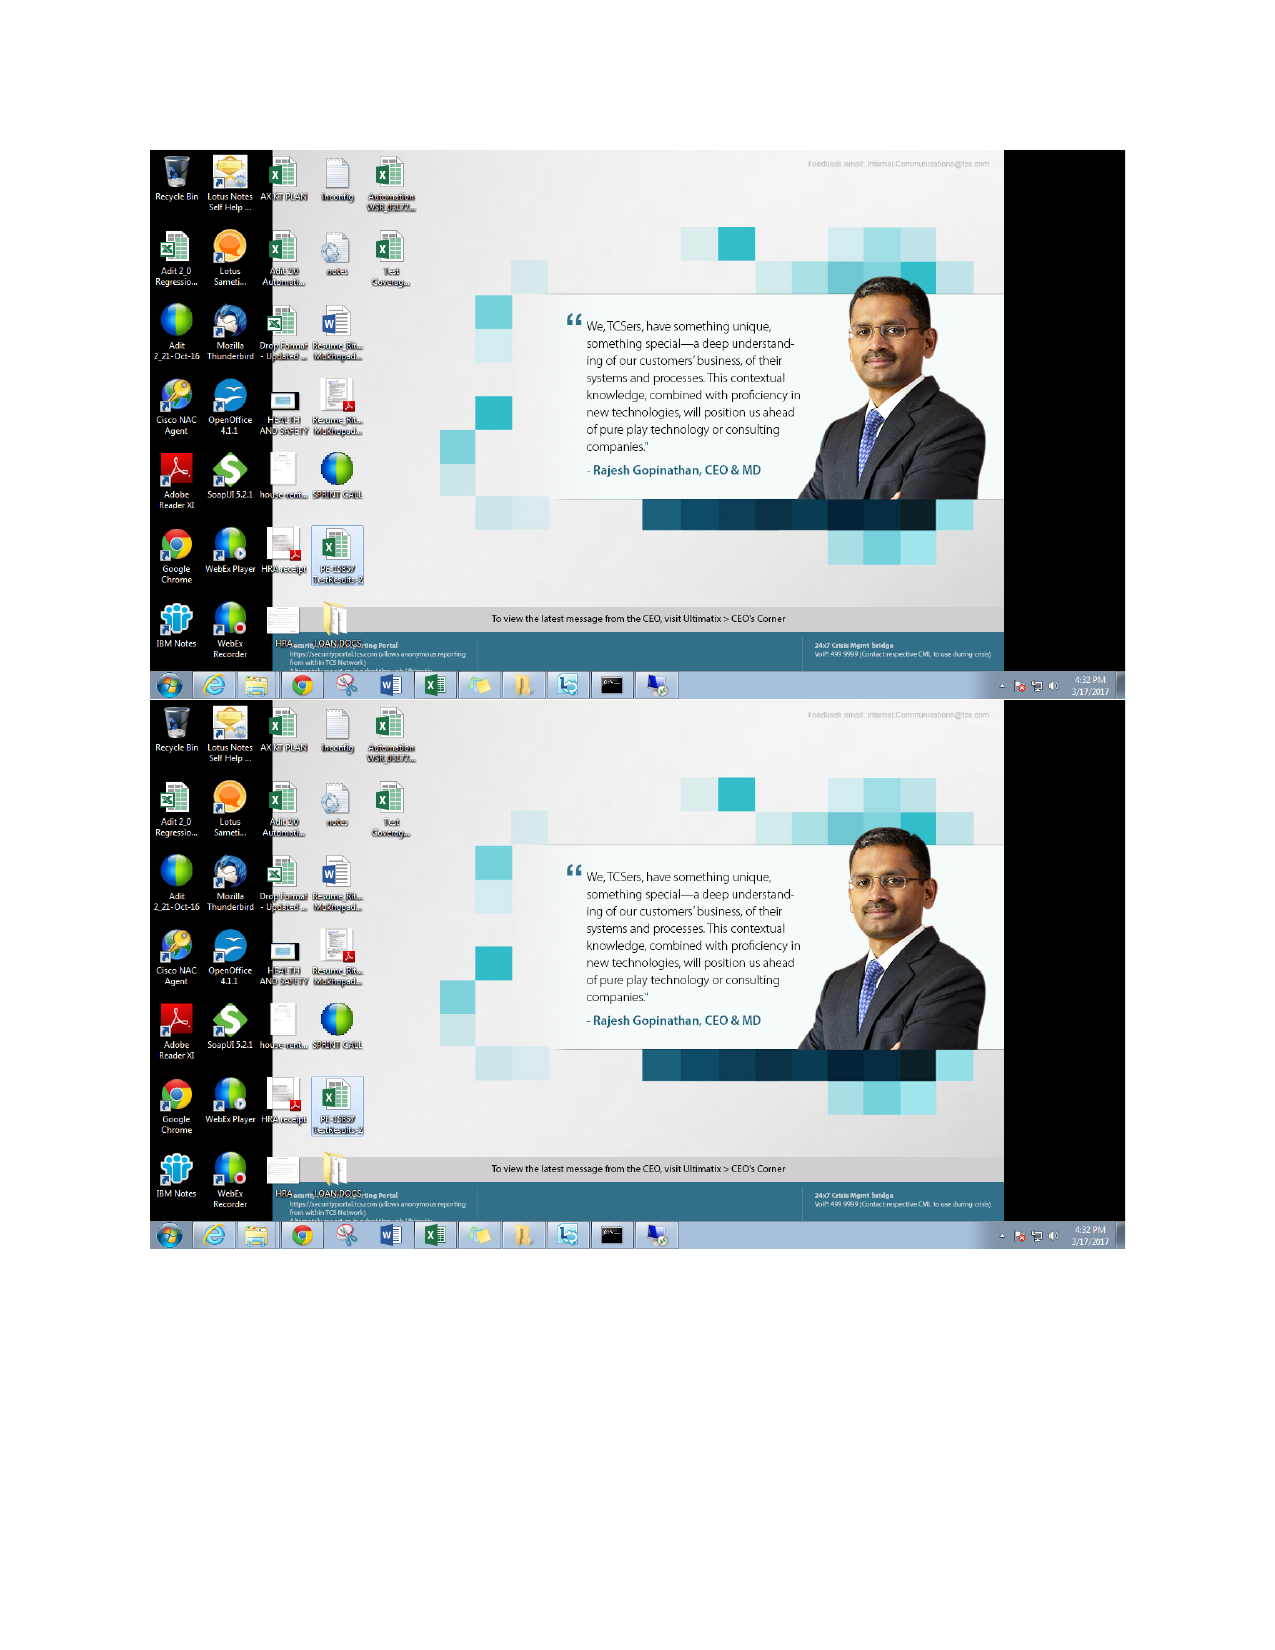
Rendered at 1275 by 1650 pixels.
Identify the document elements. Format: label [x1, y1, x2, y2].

picture [150, 150, 1125, 699]
picture [150, 700, 1125, 1249]
